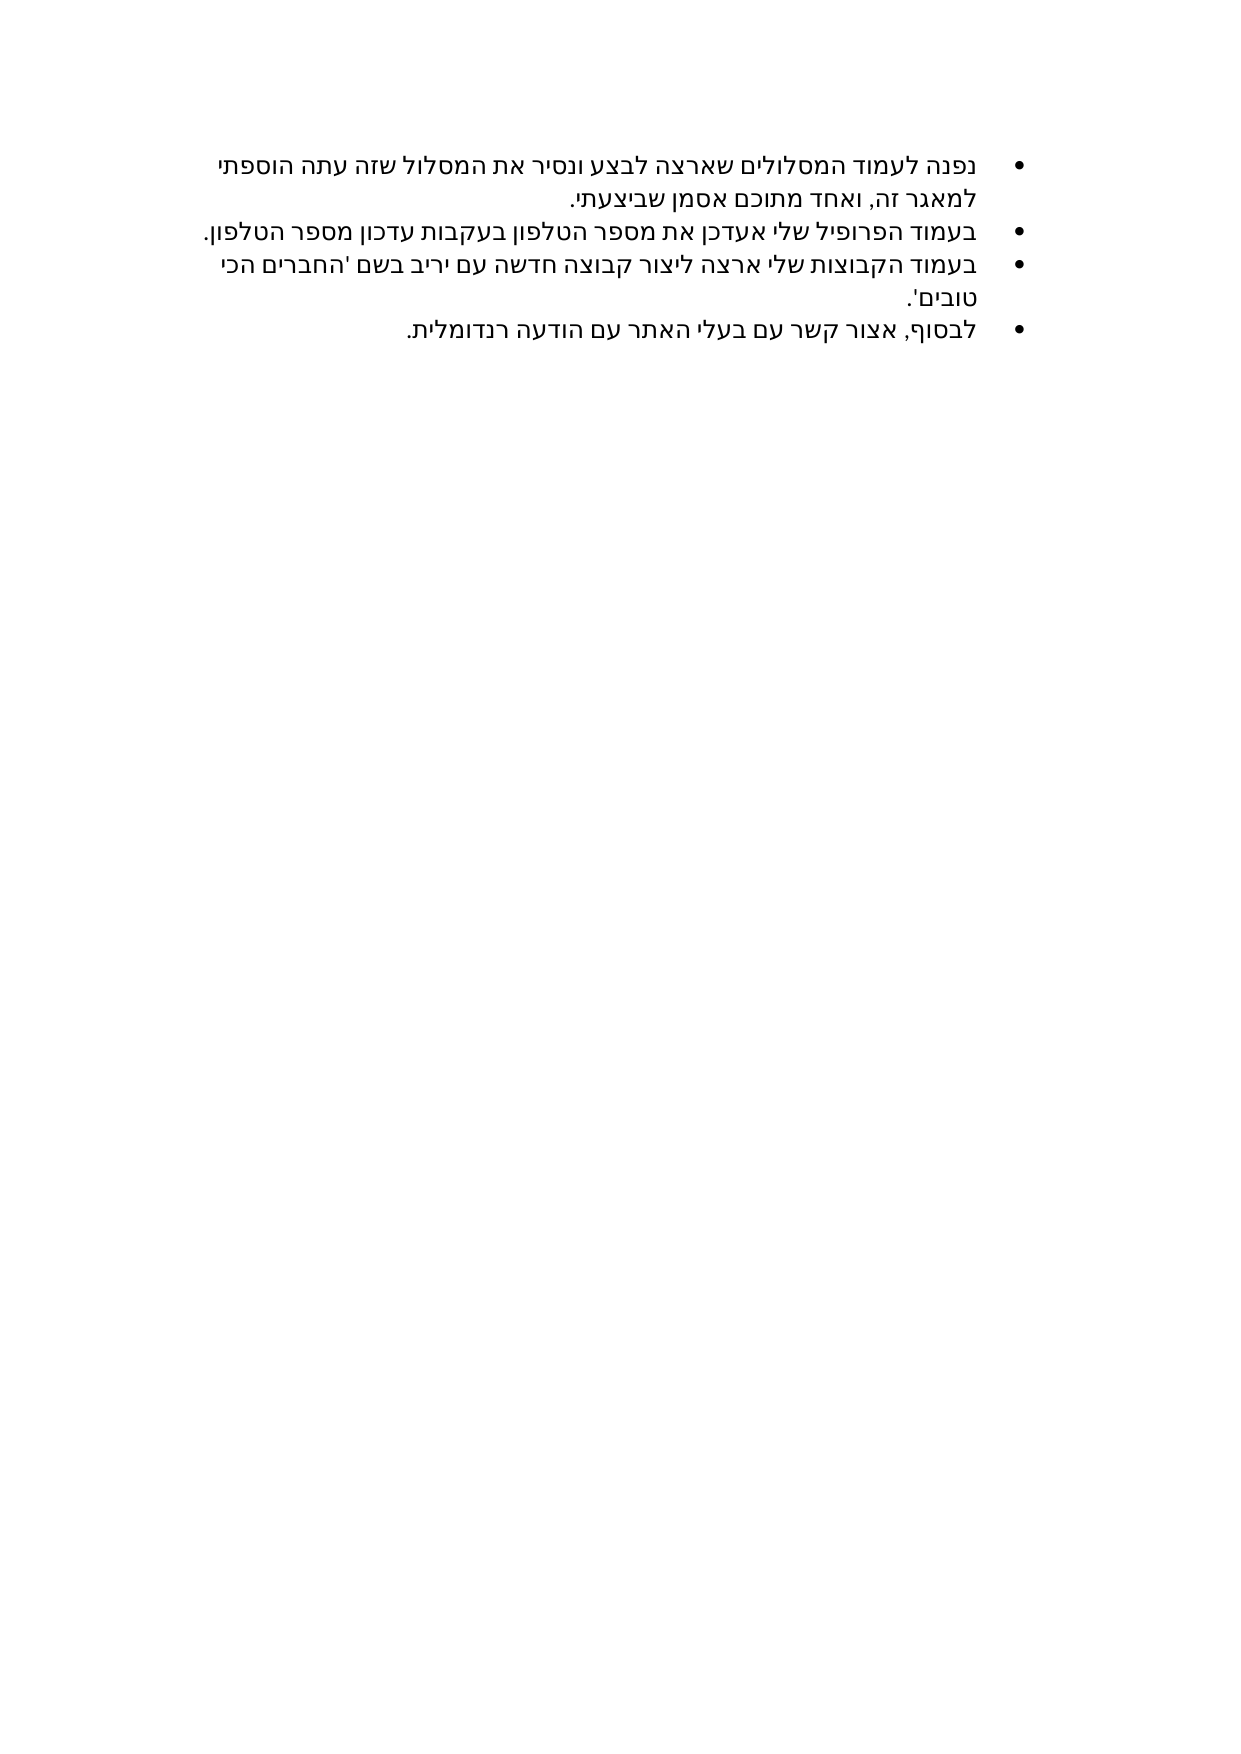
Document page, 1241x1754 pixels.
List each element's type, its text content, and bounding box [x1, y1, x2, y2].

list לבסוף, אצור קשר עם בעלי האתר עם הודעה רנדומלית. [187, 314, 1015, 345]
list בעמוד הפרופיל שלי אעדכן את מספר הטלפון בעקבות עדכון מספר הטלפון. [187, 216, 1015, 246]
list בעמוד הקבוצות שלי ארצה ליצור קבוצה חדשה עם יריב בשם 'החברים הכי טובים'. [187, 249, 1015, 312]
list נפנה לעמוד המסלולים שארצה לבצע ונסיר את המסלול שזה עתה הוספתי למאגר זה, ואחד מתוכם אסמן שביצעתי. [187, 150, 1015, 213]
